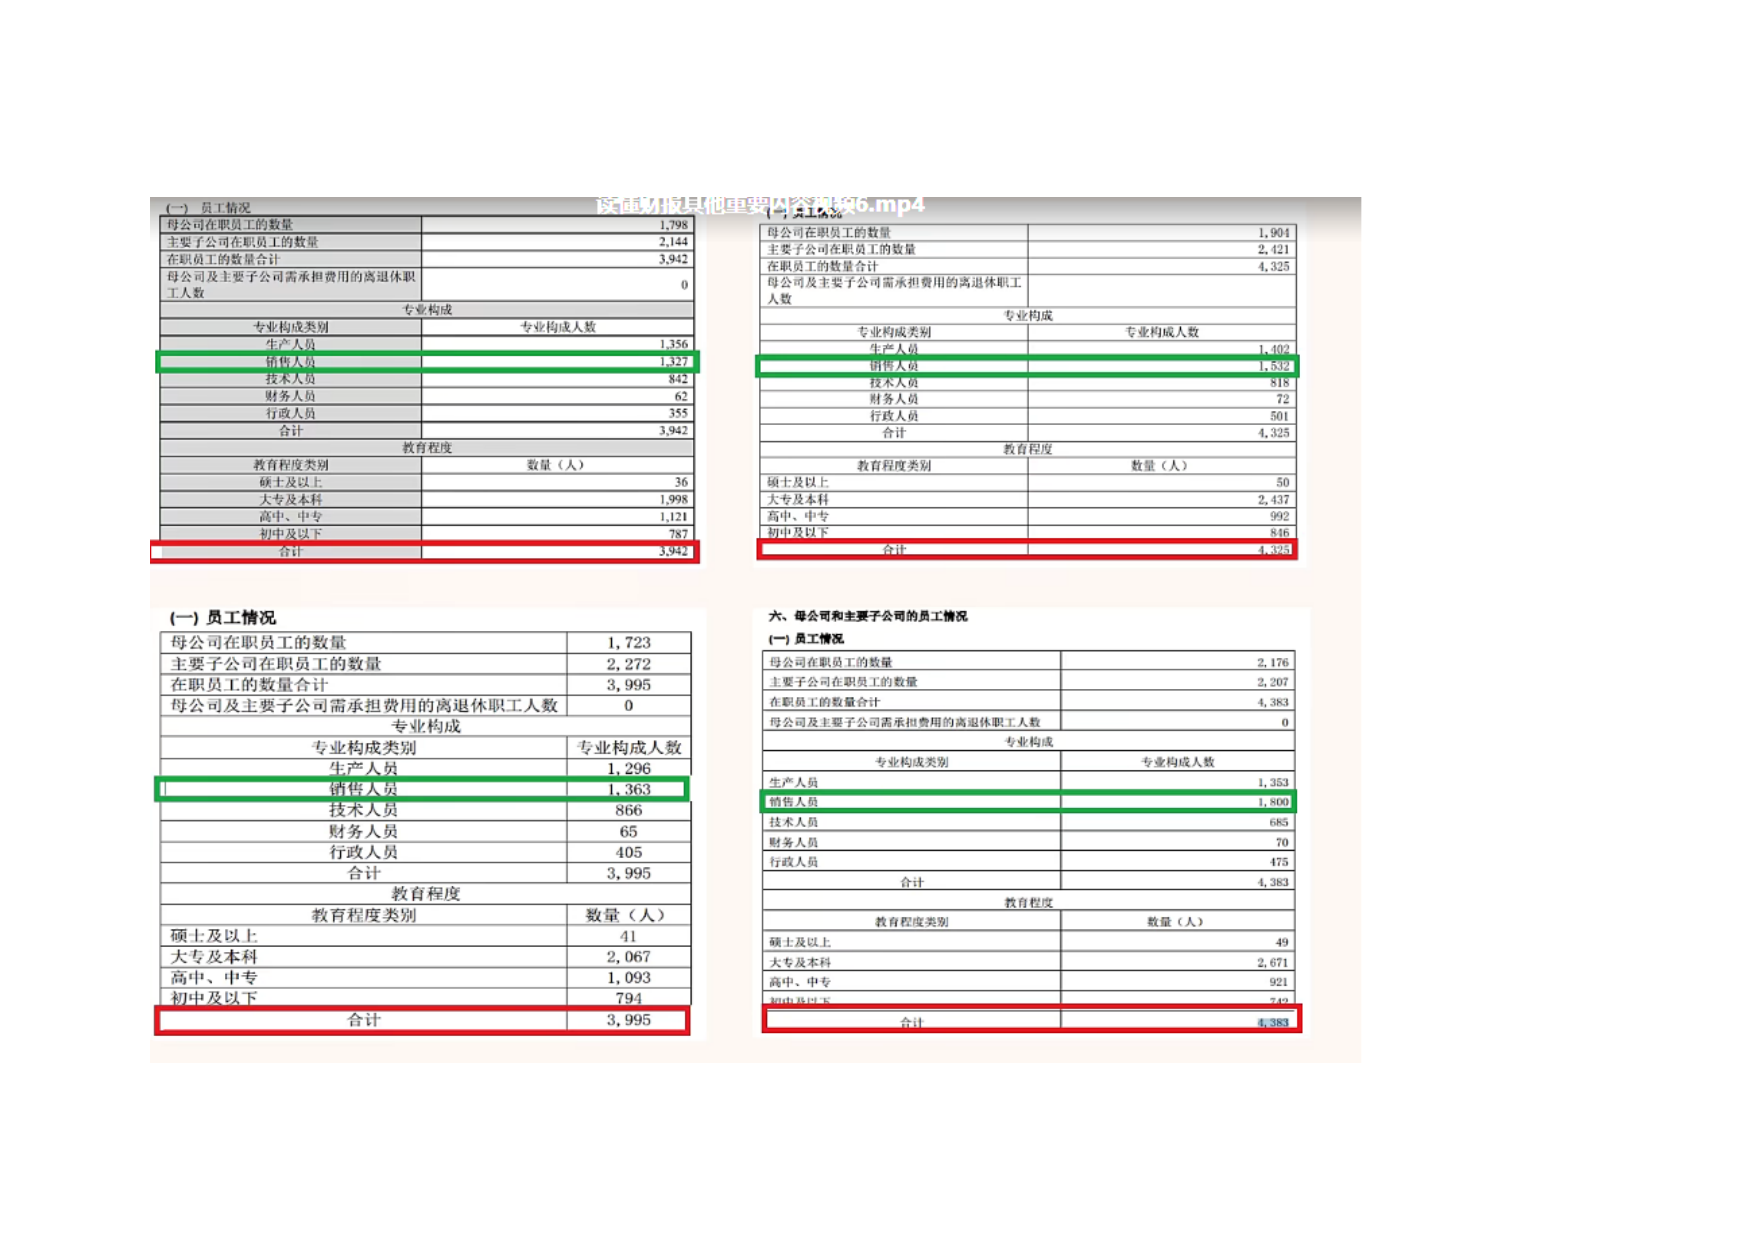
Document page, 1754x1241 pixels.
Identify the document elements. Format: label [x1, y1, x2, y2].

picture [150, 197, 1362, 1063]
